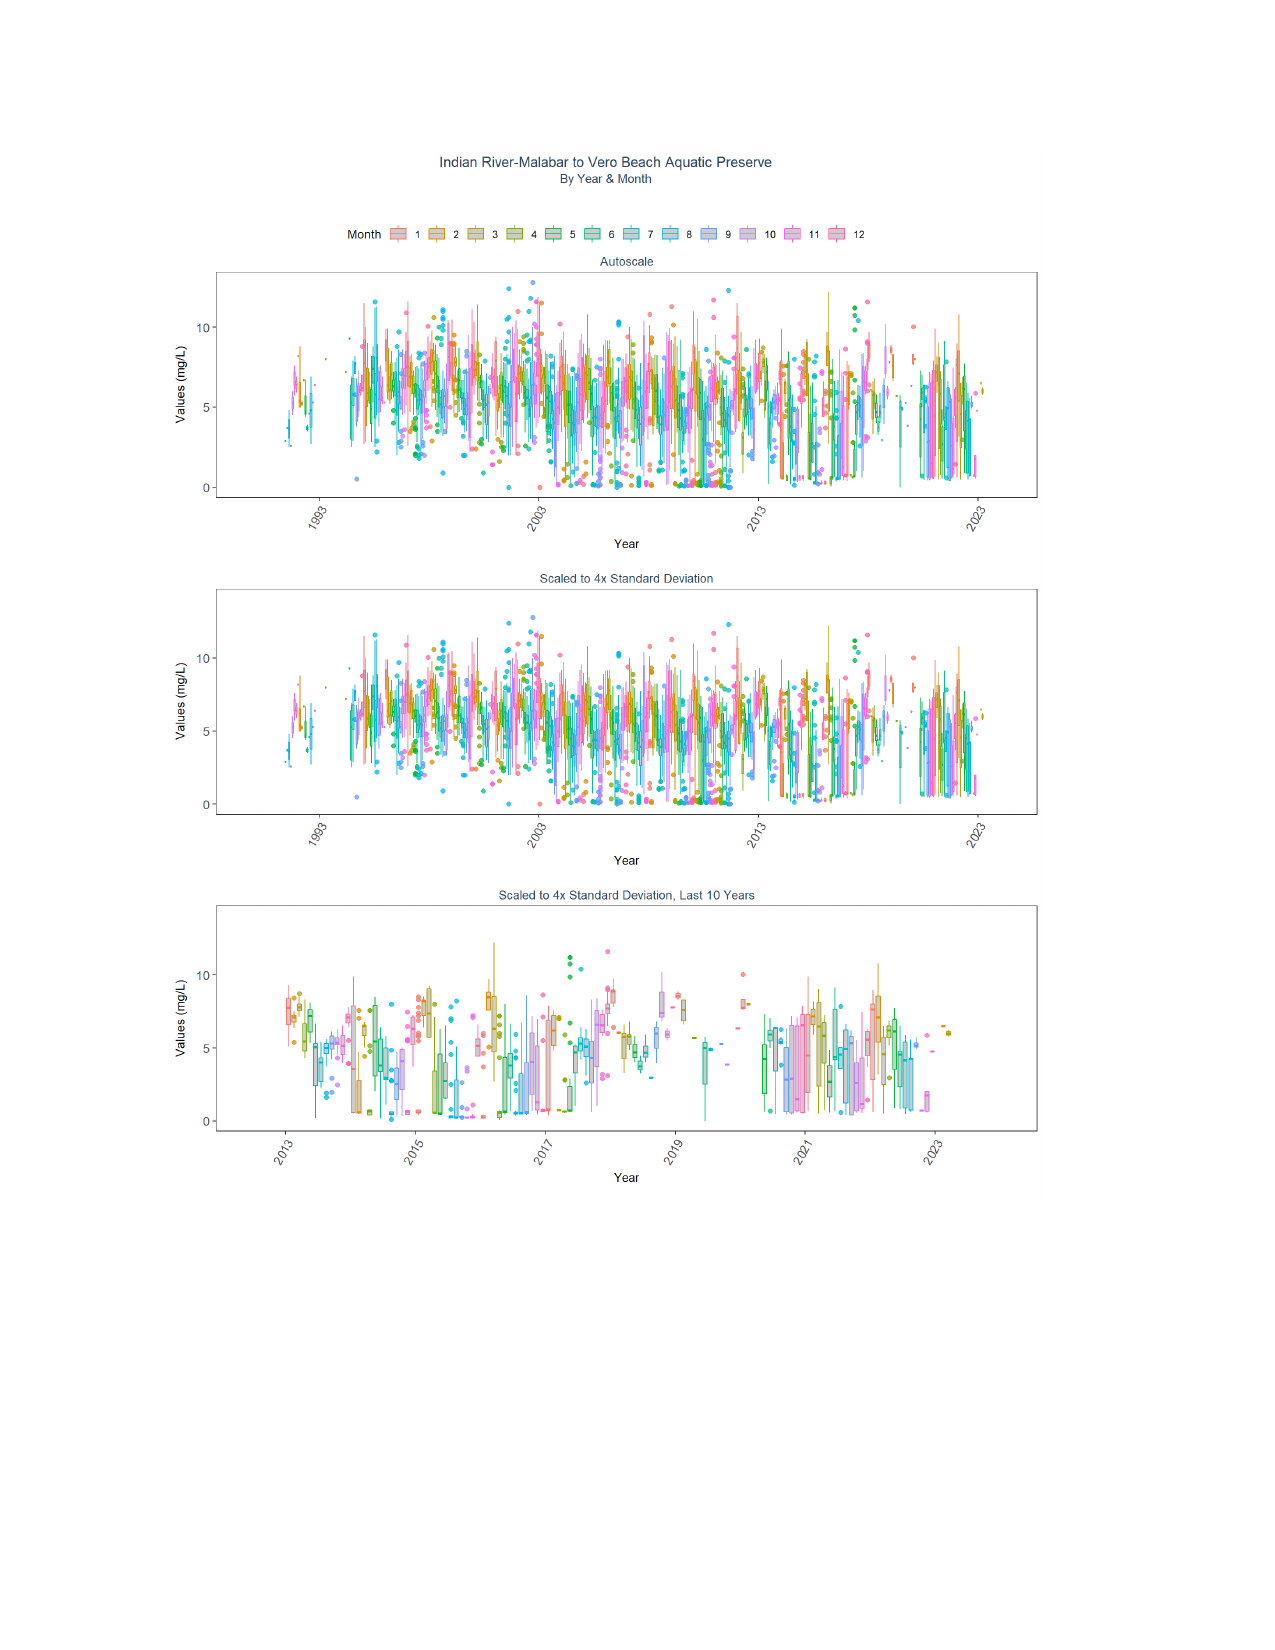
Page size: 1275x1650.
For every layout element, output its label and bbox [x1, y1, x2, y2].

picture [168, 150, 1044, 1200]
